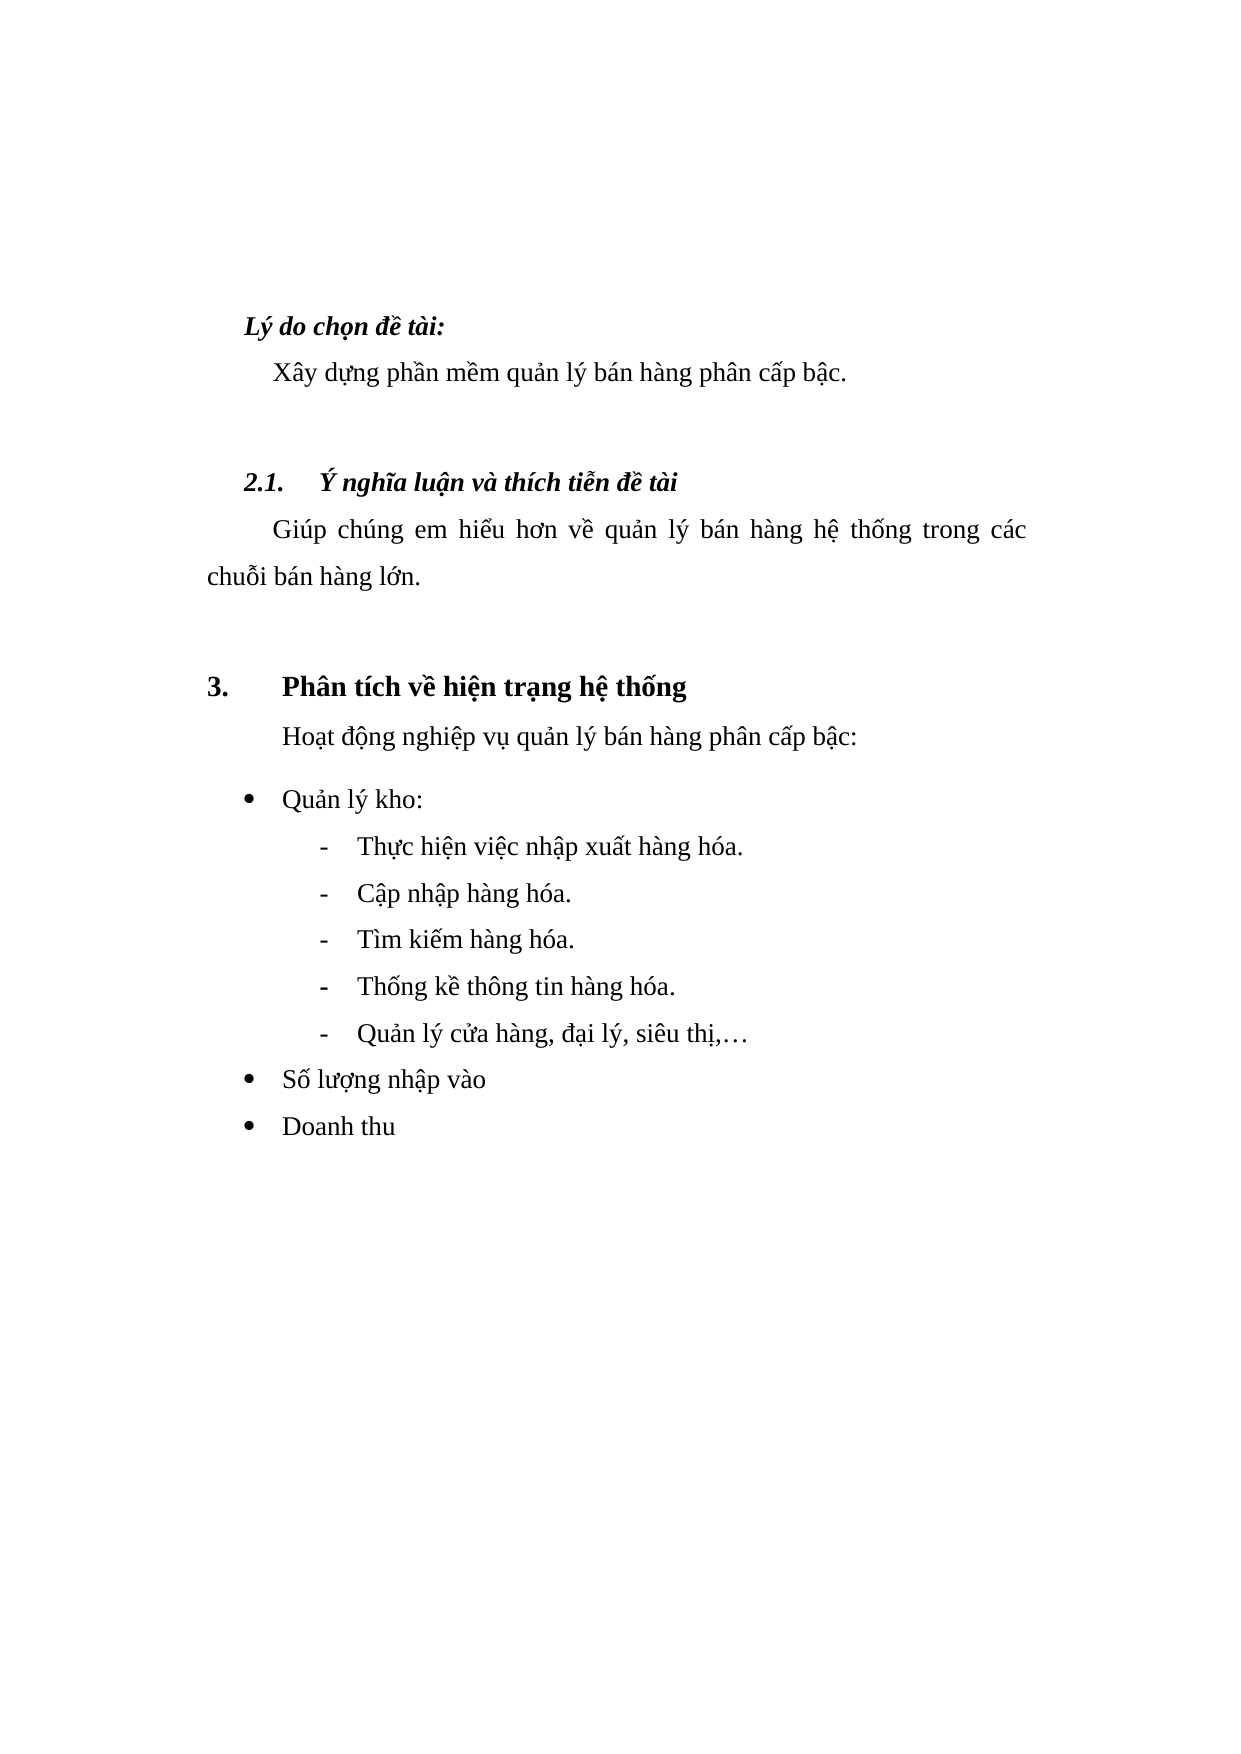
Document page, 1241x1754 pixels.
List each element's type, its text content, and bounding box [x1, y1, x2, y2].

list Quản lý cửa hàng, đại lý, siêu thị,… [319, 1017, 1027, 1048]
list Cập nhập hàng hóa. [319, 877, 1027, 908]
list Doanh thu [244, 1110, 1027, 1142]
list Tìm kiếm hàng hóa. [319, 923, 1027, 954]
list Thực hiện việc nhập xuất hàng hóa. [319, 830, 1027, 861]
list Quản lý kho: [244, 783, 1027, 814]
text Giúp chúng em hiểu hơn về quản lý bán hàng hệ thống trong các chuỗi bán hàng lớn. [207, 513, 1027, 591]
list Thống kề thông tin hàng hóa. [319, 970, 1027, 1001]
text Xây dựng phần mềm quản lý bán hàng phân cấp bậc. [207, 356, 1027, 387]
text Hoạt động nghiệp vụ quản lý bán hàng phân cấp bậc: [207, 720, 1027, 751]
list Số lượng nhập vào [244, 1063, 1027, 1095]
text Lý do chọn đề tài: [244, 309, 1027, 341]
text Ý nghĩa luận và thích tiễn đề tài [244, 466, 1027, 497]
subtitle Phân tích về hiện trạng hệ thống [207, 669, 1027, 703]
